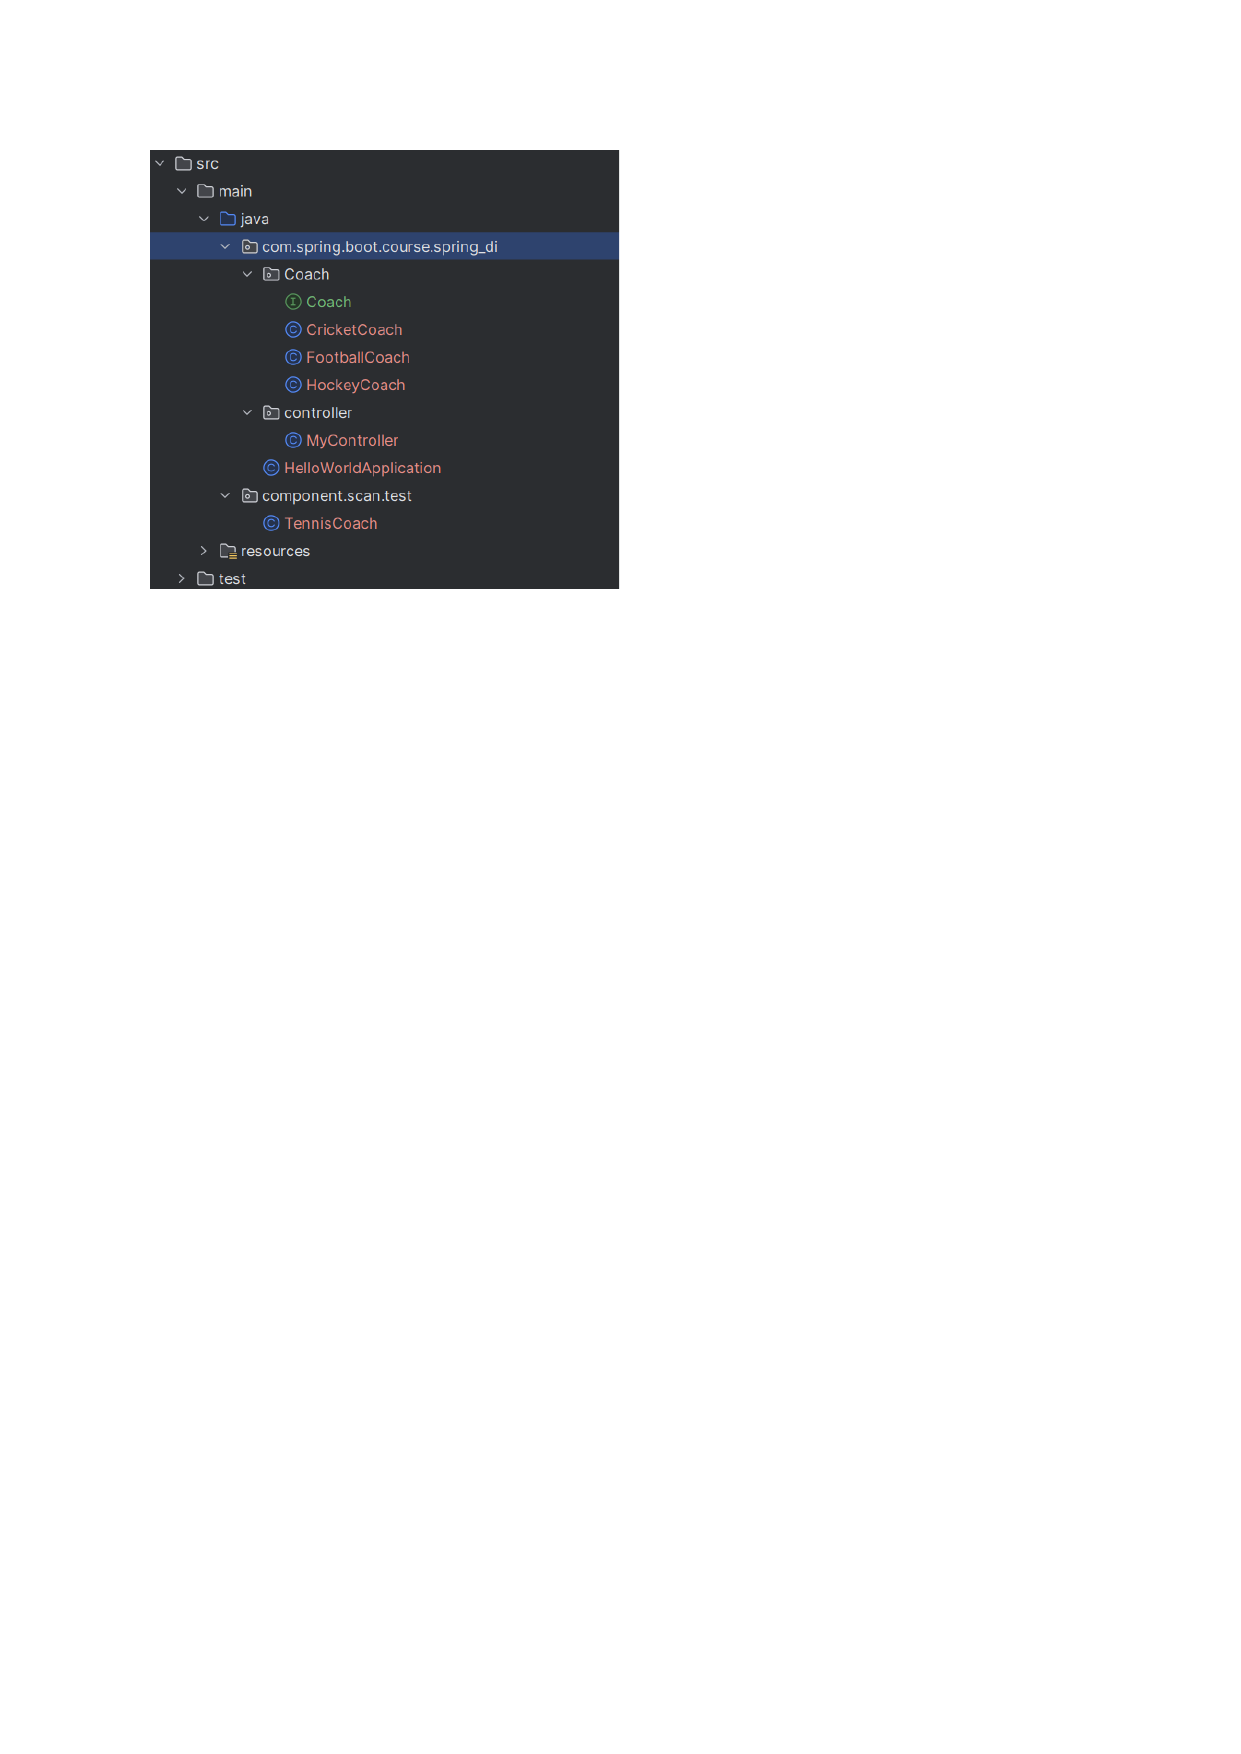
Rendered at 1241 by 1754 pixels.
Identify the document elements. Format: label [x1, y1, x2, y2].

picture [150, 150, 620, 589]
